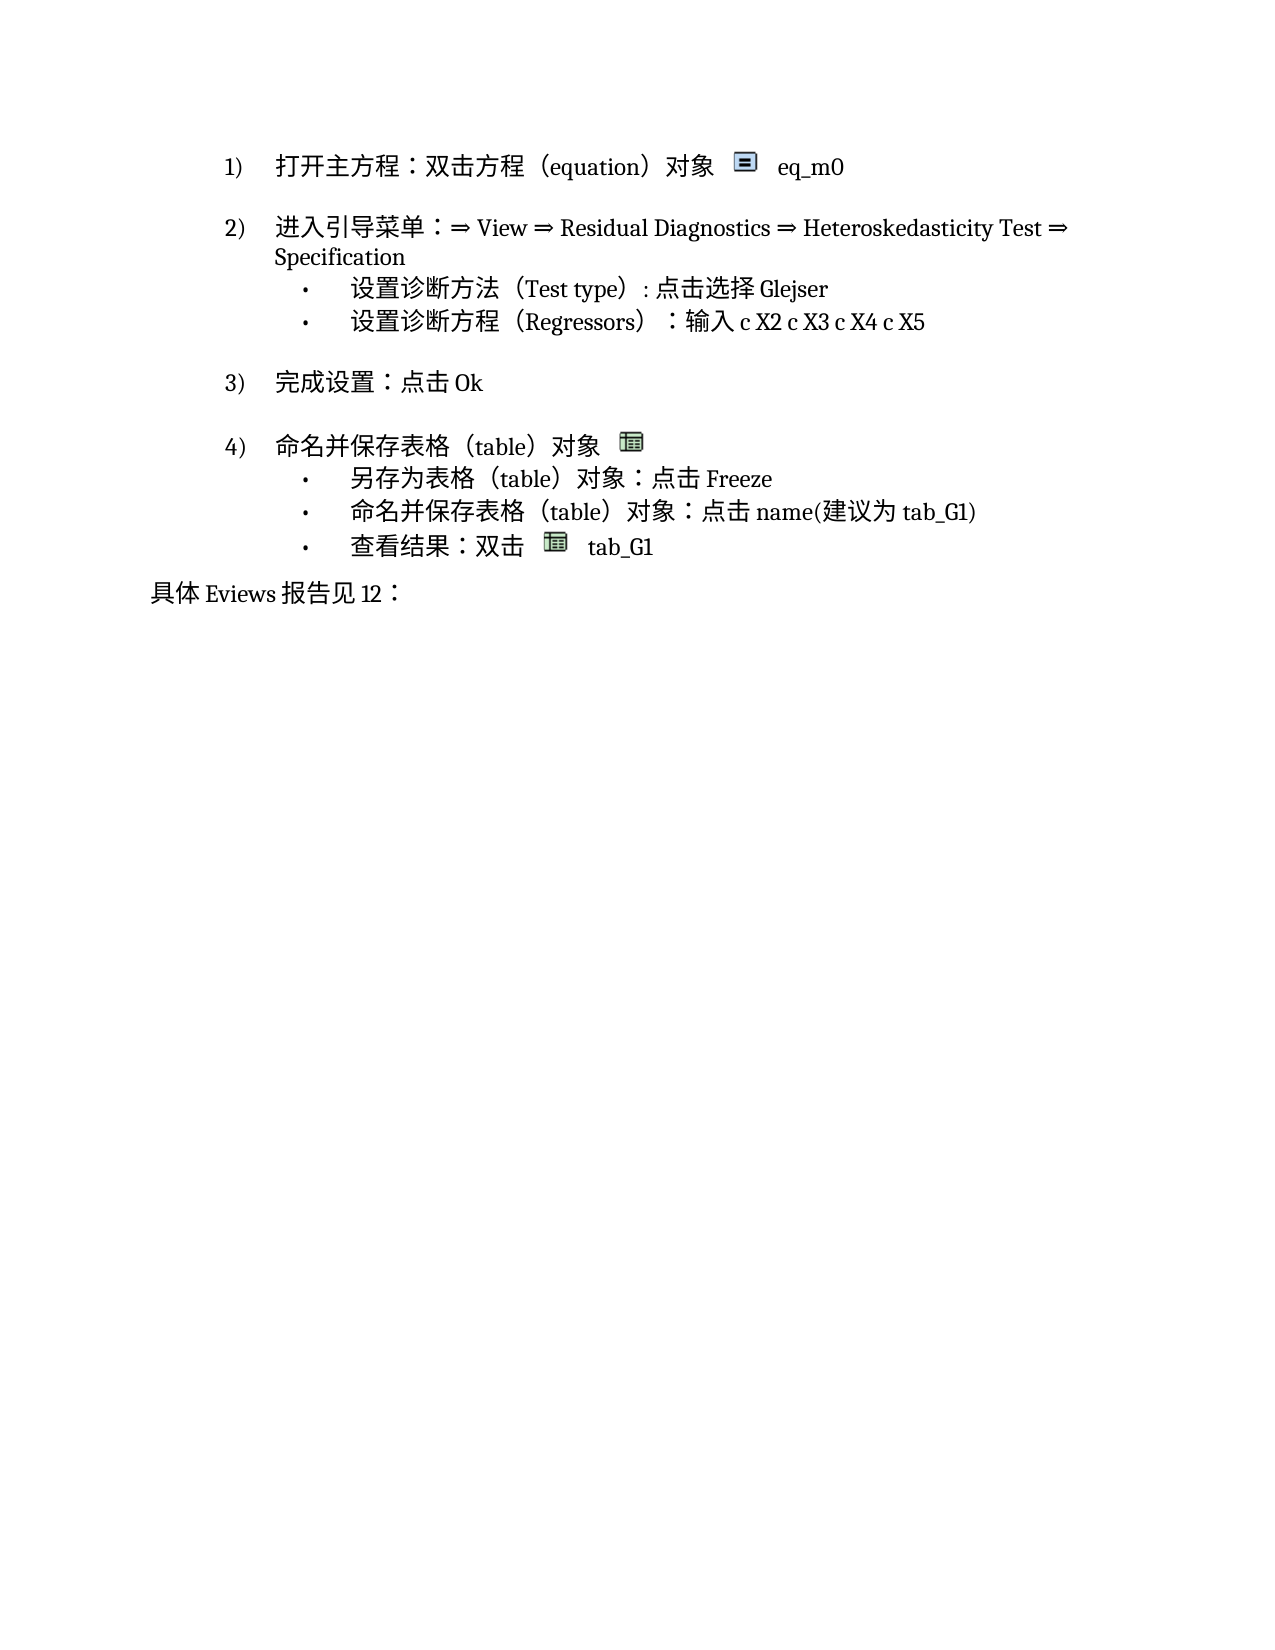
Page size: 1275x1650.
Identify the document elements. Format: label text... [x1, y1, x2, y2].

list 完成设置：点击Ok [225, 369, 1125, 426]
list 进入引导菜单： View Residual Diagnostics Heteroskedasticity Test Specification [225, 214, 1125, 271]
picture [543, 530, 569, 555]
picture [733, 150, 759, 175]
text 具体Eviews报告见12： [150, 580, 1125, 609]
list 命名并保存表格（table）对象：点击name(建议为tab_G1) [300, 497, 1125, 526]
list 另存为表格（table）对象：点击Freeze [300, 465, 1125, 494]
list 设置诊断方法（Test type）: 点击选择Glejser [300, 275, 1125, 304]
list 命名并保存表格（table）对象 [225, 430, 1125, 461]
picture [619, 430, 645, 455]
list 查看结果：双击tab_G1 [300, 530, 1125, 561]
list 打开主方程：双击方程（equation）对象eq_m0 [225, 150, 1125, 210]
list 设置诊断方程（Regressors）：输入c X2 c X3 c X4 c X5 [300, 307, 1125, 365]
